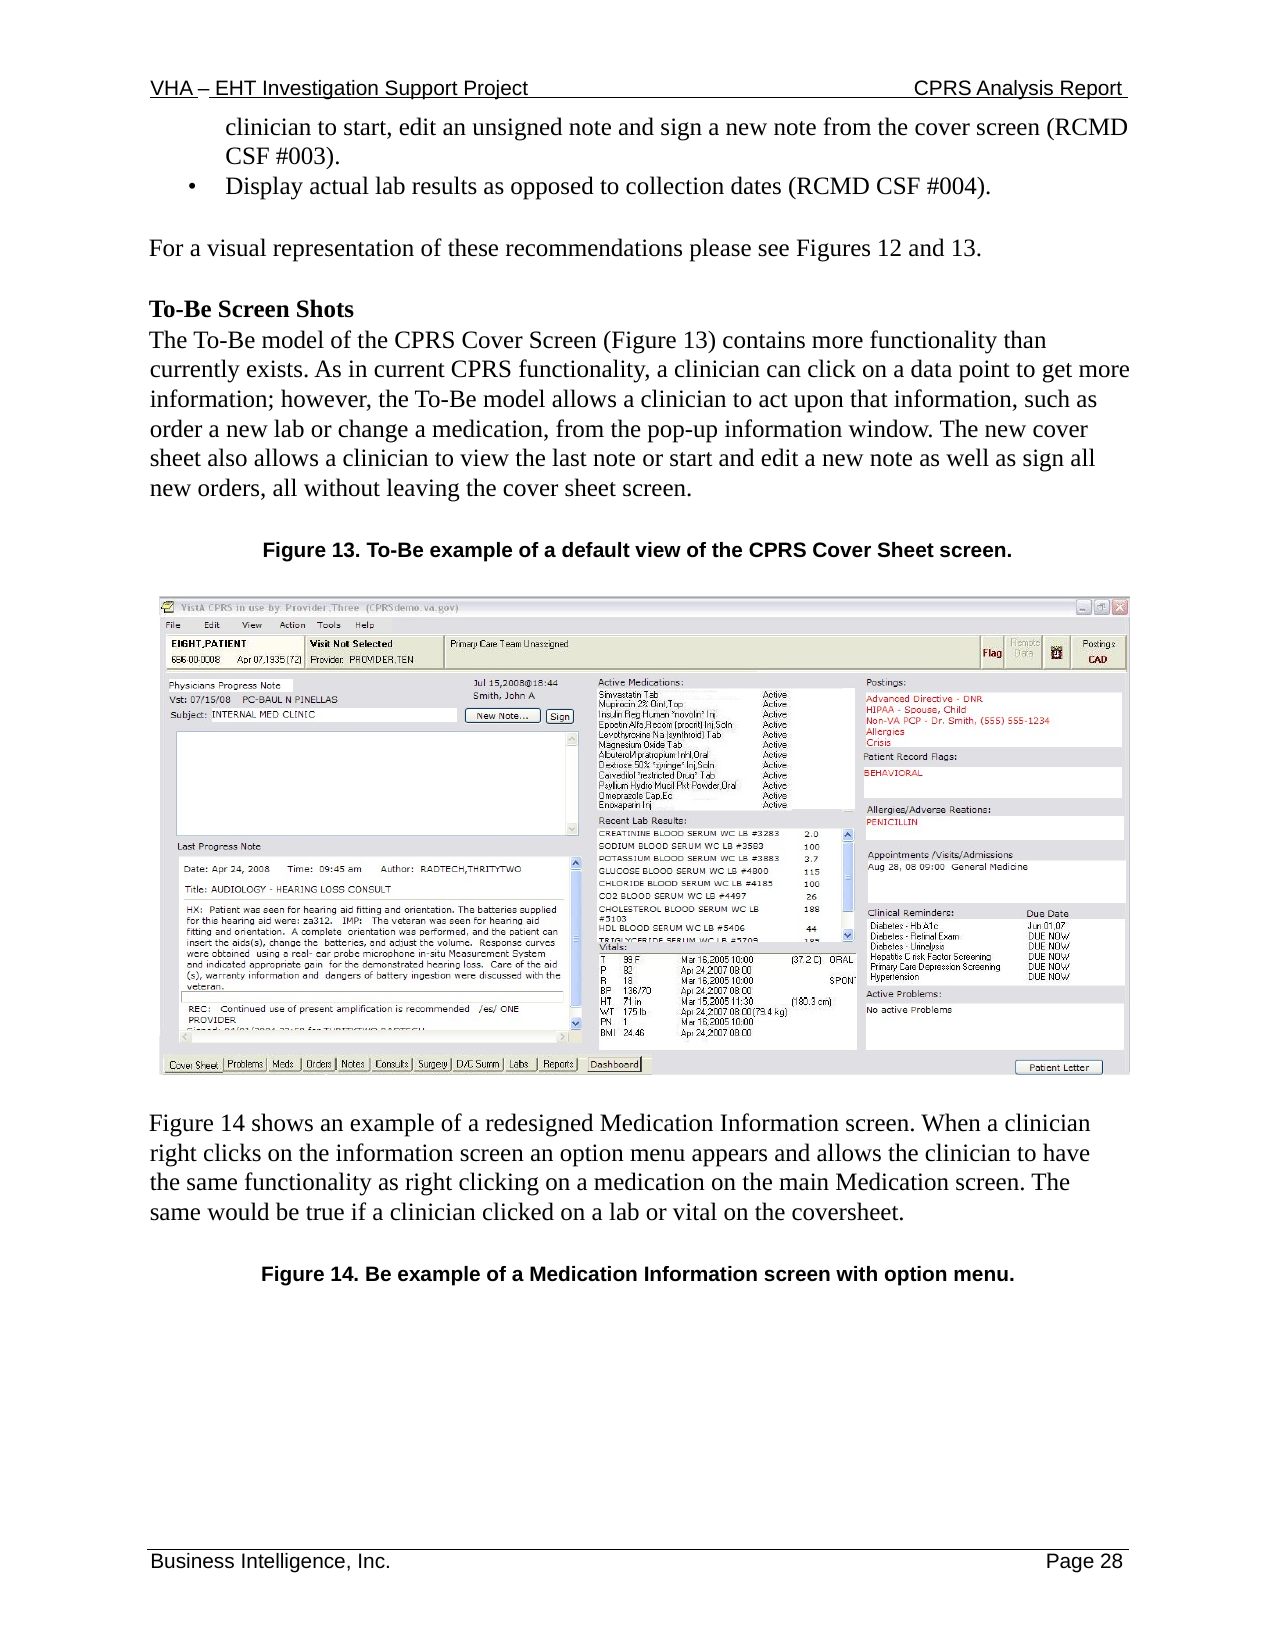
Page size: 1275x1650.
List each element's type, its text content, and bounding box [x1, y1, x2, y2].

text Figure 14. Be example of a Medication Information screen with option menu. [170, 1262, 1106, 1286]
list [188, 112, 1135, 170]
text Figure 14 shows an example of a redesigned Medication Information screen. When a clinician right clicks on the information screen an option menu appears and allows the clinician to have the same functionality as right clicking on a medication on the main Medication screen. The same would be true if a clinician clicked on a lab or vital on the coversheet. [148, 1108, 1127, 1226]
picture [159, 596, 1130, 1075]
text For a visual representation of these recommendations please see Figures 12 and 13. [148, 233, 1169, 261]
text Figure 13. To-Be example of a default view of the CPRS Cover Sheet screen. [170, 537, 1105, 561]
subtitle To-Be Screen Shots [148, 294, 1171, 322]
text The To-Be model of the CPRS Cover Screen (Figure 13) contains more functionality than currently exists. As in current CPRS functionality, a clinician can click on a data point to get more information; however, the To-Be model allows a clinician to act upon that information, such as order a new lab or change a medication, from the pop-up information window. The new cover sheet also allows a clinician to view the last note or start and edit a new note as well as sign all new orders, all without leaving the cover sheet screen. [148, 325, 1131, 502]
list Display actual lab results as opposed to collection dates (RCMD CSF #004). [188, 171, 1135, 200]
